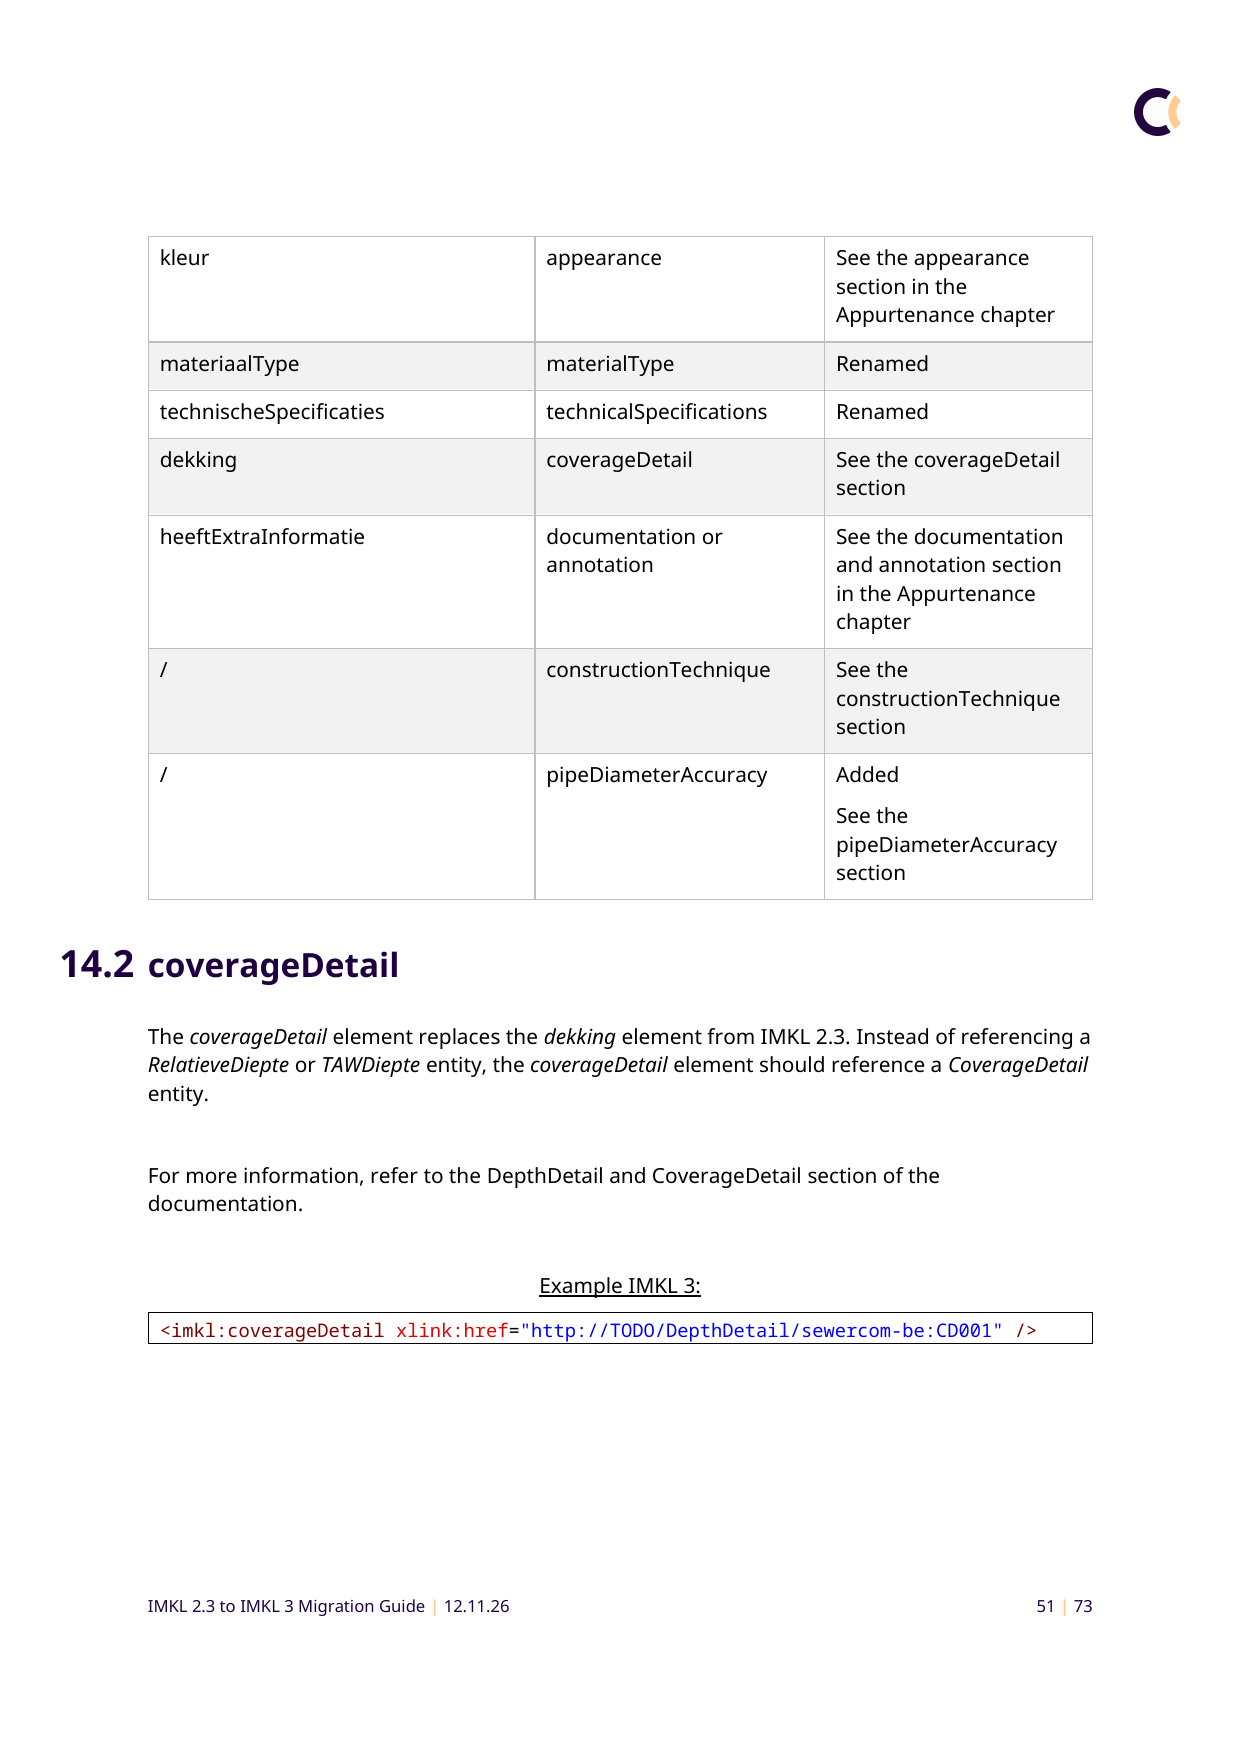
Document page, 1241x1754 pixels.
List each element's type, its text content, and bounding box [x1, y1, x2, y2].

table_cell materiaalType [149, 343, 534, 389]
text Example IMKL 3: [148, 1271, 1092, 1299]
table_cell Renamed [825, 391, 1092, 438]
table_cell kleur [149, 237, 534, 341]
table_cell pipeDiameterAccuracy [536, 754, 824, 899]
picture [1134, 88, 1181, 136]
table_cell documentation or annotation [536, 516, 824, 648]
table_cell / [149, 754, 534, 899]
table_cell technischeSpecificaties [149, 391, 534, 438]
table_cell See the constructionTechnique section [825, 649, 1092, 753]
table_cell See the documentation and annotation section in the Appurtenance chapter [825, 516, 1092, 648]
subtitle coverageDetail [59, 938, 1092, 989]
table_cell appearance [536, 237, 824, 341]
table_cell constructionTechnique [536, 649, 824, 753]
table_cell technicalSpecifications [536, 391, 824, 438]
table_cell heeftExtraInformatie [149, 516, 534, 648]
table_cell dekking [149, 439, 534, 514]
text The coverageDetail element replaces the dekking element from IMKL 2.3. Instead of referencing a RelatieveDiepte or TAWDiepte entity, the coverageDetail element should reference a CoverageDetail entity. [148, 1022, 1092, 1107]
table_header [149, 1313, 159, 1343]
table_cell Added See the pipeDiameterAccuracy section [825, 754, 1092, 899]
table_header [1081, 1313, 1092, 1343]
table_cell See the coverageDetail section [825, 439, 1092, 514]
table_cell See the appearance section in the Appurtenance chapter [825, 237, 1092, 341]
table_cell / [149, 649, 534, 753]
text For more information, refer to the DepthDetail and CoverageDetail section of the documentation. [148, 1161, 1092, 1218]
table_cell coverageDetail [536, 439, 824, 514]
table_cell Renamed [825, 343, 1092, 389]
table_cell materialType [536, 343, 824, 389]
